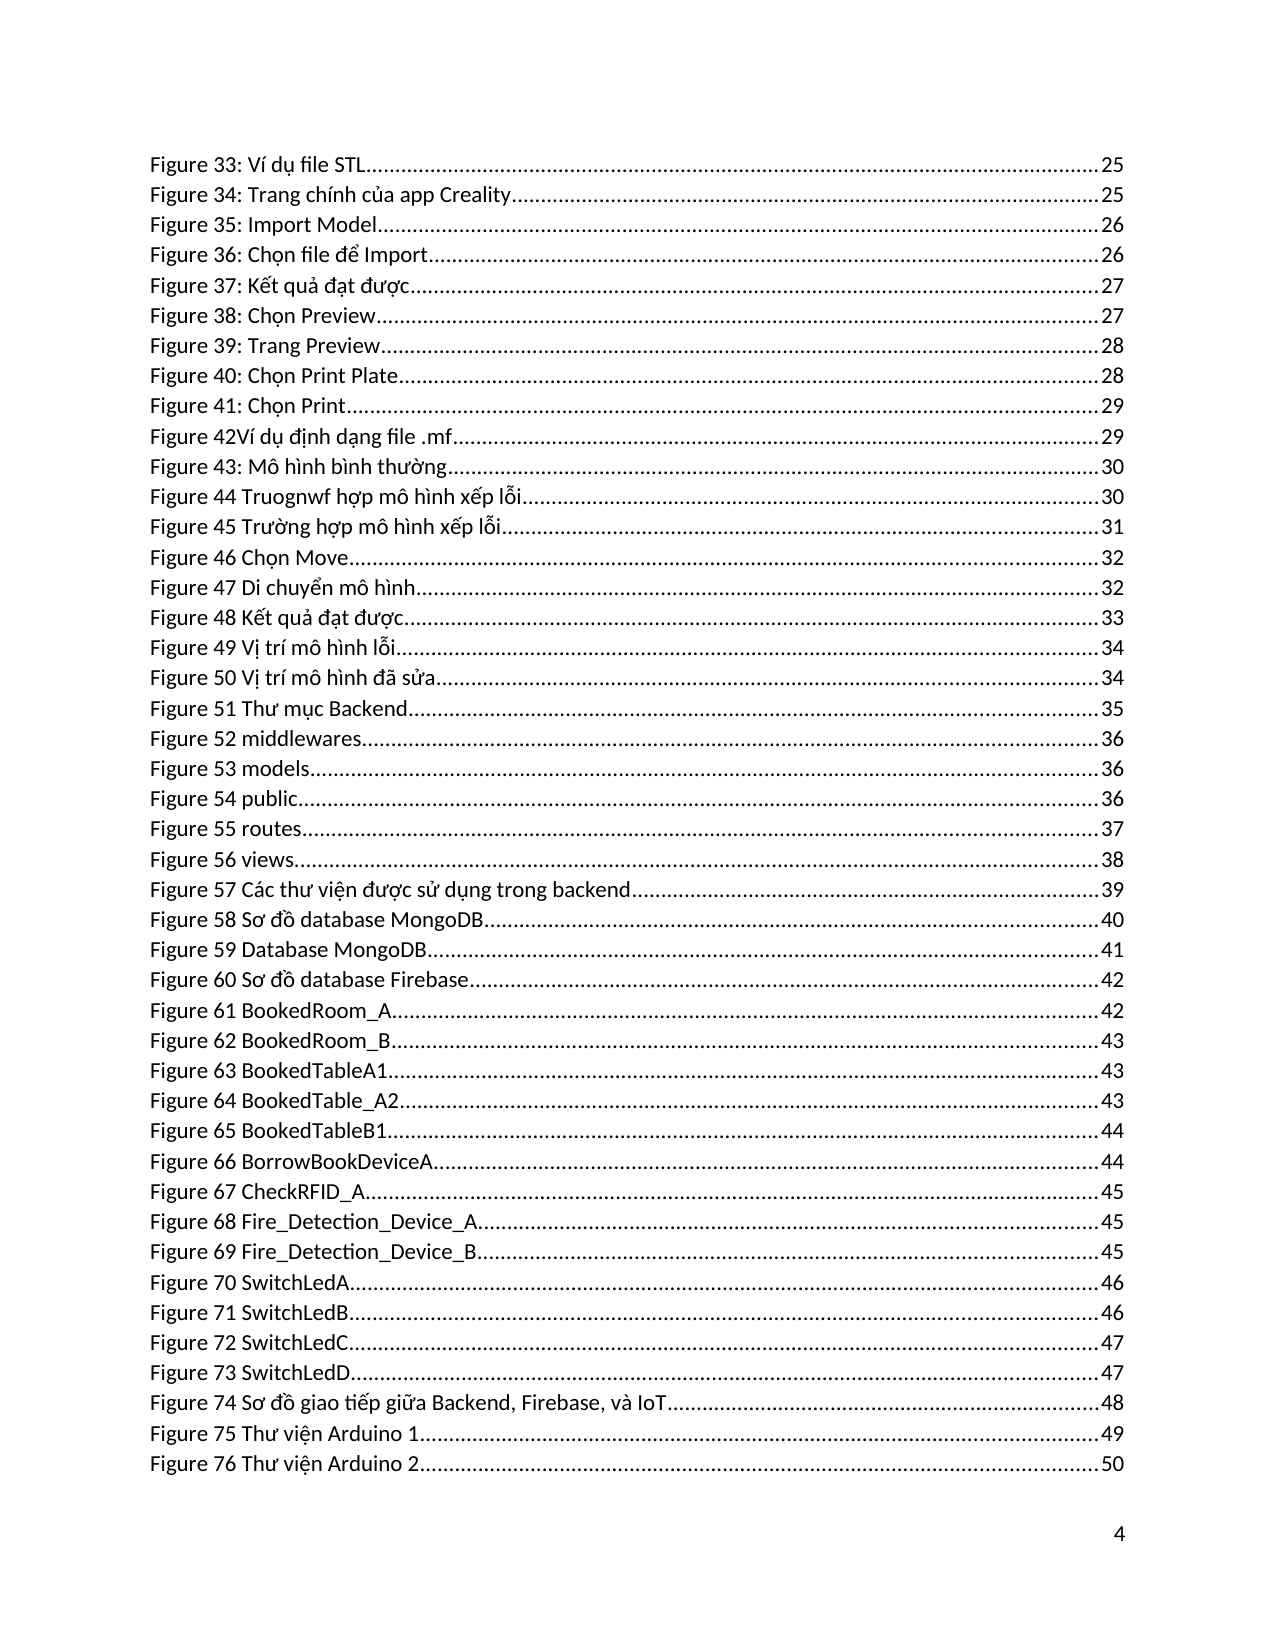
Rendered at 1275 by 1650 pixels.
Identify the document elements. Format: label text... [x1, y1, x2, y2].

text Figure 60 Sơ đồ database Firebase 42 [150, 966, 1125, 994]
text Figure 54 public 36 [150, 784, 1125, 812]
text Figure 72 SwitchLedC 47 [150, 1328, 1125, 1356]
text Figure 39: Trang Preview 28 [150, 331, 1125, 359]
text Figure 41: Chọn Print 29 [150, 392, 1125, 420]
text Figure 55 routes 37 [150, 814, 1125, 843]
text Figure 69 Fire_Detection_Device_B 45 [150, 1237, 1125, 1266]
text Figure 42Ví dụ định dạng file .mf 29 [150, 422, 1125, 450]
text Figure 59 Database MongoDB 41 [150, 935, 1125, 963]
text Figure 49 Vị trí mô hình lỗi 34 [150, 633, 1125, 661]
text Figure 64 BookedTable_A2 43 [150, 1086, 1125, 1114]
text Figure 63 BookedTableA1 43 [150, 1056, 1125, 1084]
text Figure 65 BookedTableB1 44 [150, 1117, 1125, 1145]
text Figure 62 BookedRoom_B 43 [150, 1026, 1125, 1054]
text Figure 52 middlewares 36 [150, 724, 1125, 752]
text Figure 76 Thư viện Arduino 2 50 [150, 1449, 1125, 1477]
text Figure 47 Di chuyển mô hình 32 [150, 573, 1125, 601]
text Figure 66 BorrowBookDeviceA 44 [150, 1147, 1125, 1175]
text Figure 75 Thư viện Arduino 1 49 [150, 1419, 1125, 1447]
text Figure 48 Kết quả đạt được 33 [150, 603, 1125, 631]
text Figure 37: Kết quả đạt được 27 [150, 271, 1125, 299]
text Figure 68 Fire_Detection_Device_A 45 [150, 1207, 1125, 1235]
text Figure 35: Import Model 26 [150, 210, 1125, 238]
text Figure 74 Sơ đồ giao tiếp giữa Backend, Firebase, và IoT 48 [150, 1388, 1125, 1417]
text Figure 61 BookedRoom_A 42 [150, 996, 1125, 1024]
text Figure 50 Vị trí mô hình đã sửa 34 [150, 663, 1125, 692]
text Figure 34: Trang chính của app Creality 25 [150, 180, 1125, 208]
text Figure 56 views 38 [150, 845, 1125, 873]
text Figure 70 SwitchLedA 46 [150, 1268, 1125, 1296]
text Figure 38: Chọn Preview 27 [150, 301, 1125, 329]
text Figure 71 SwitchLedB 46 [150, 1298, 1125, 1326]
text Figure 73 SwitchLedD 47 [150, 1358, 1125, 1386]
text Figure 46 Chọn Move 32 [150, 543, 1125, 571]
text Figure 57 Các thư viện được sử dụng trong backend 39 [150, 875, 1125, 903]
text Figure 43: Mô hình bình thường 30 [150, 452, 1125, 480]
text Figure 58 Sơ đồ database MongoDB 40 [150, 905, 1125, 933]
text Figure 40: Chọn Print Plate 28 [150, 361, 1125, 389]
text Figure 44 Truognwf hợp mô hình xếp lỗi 30 [150, 482, 1125, 510]
text Figure 36: Chọn file để Import 26 [150, 241, 1125, 269]
text Figure 45 Trường hợp mô hình xếp lỗi 31 [150, 512, 1125, 541]
text Figure 67 CheckRFID_A 45 [150, 1177, 1125, 1205]
text Figure 53 models 36 [150, 754, 1125, 782]
text Figure 33: Ví dụ file STL 25 [150, 150, 1125, 178]
text Figure 51 Thư mục Backend 35 [150, 694, 1125, 722]
